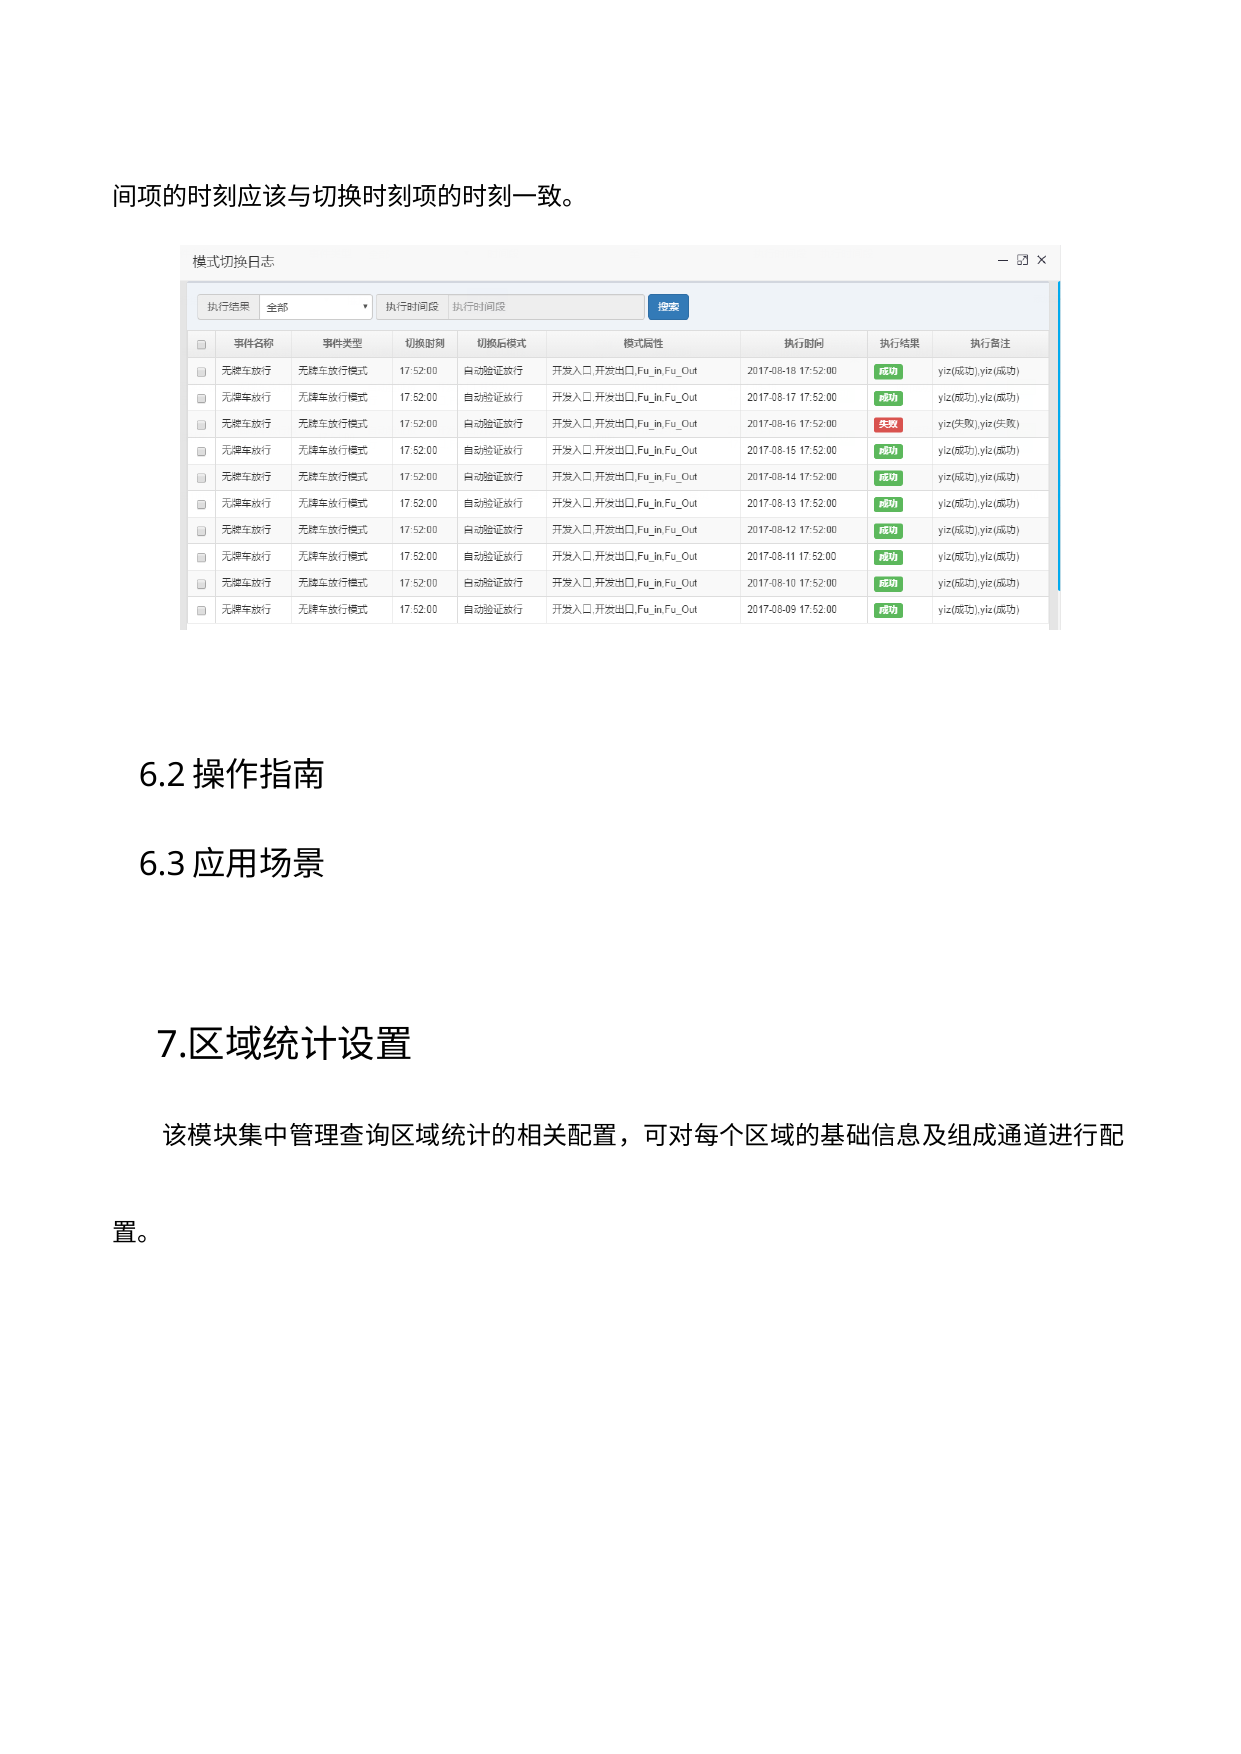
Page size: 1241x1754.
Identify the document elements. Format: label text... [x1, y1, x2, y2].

list 6.3应用场景 [112, 829, 1128, 894]
list 该模块集中管理查询区域统计的相关配置，可对每个区域的基础信息及组成通道进行配置。 [112, 1101, 1128, 1263]
list 6.2操作指南 [112, 740, 1128, 805]
list 区域统计设置 [112, 1009, 1128, 1074]
picture [180, 245, 1061, 630]
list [112, 162, 1128, 227]
